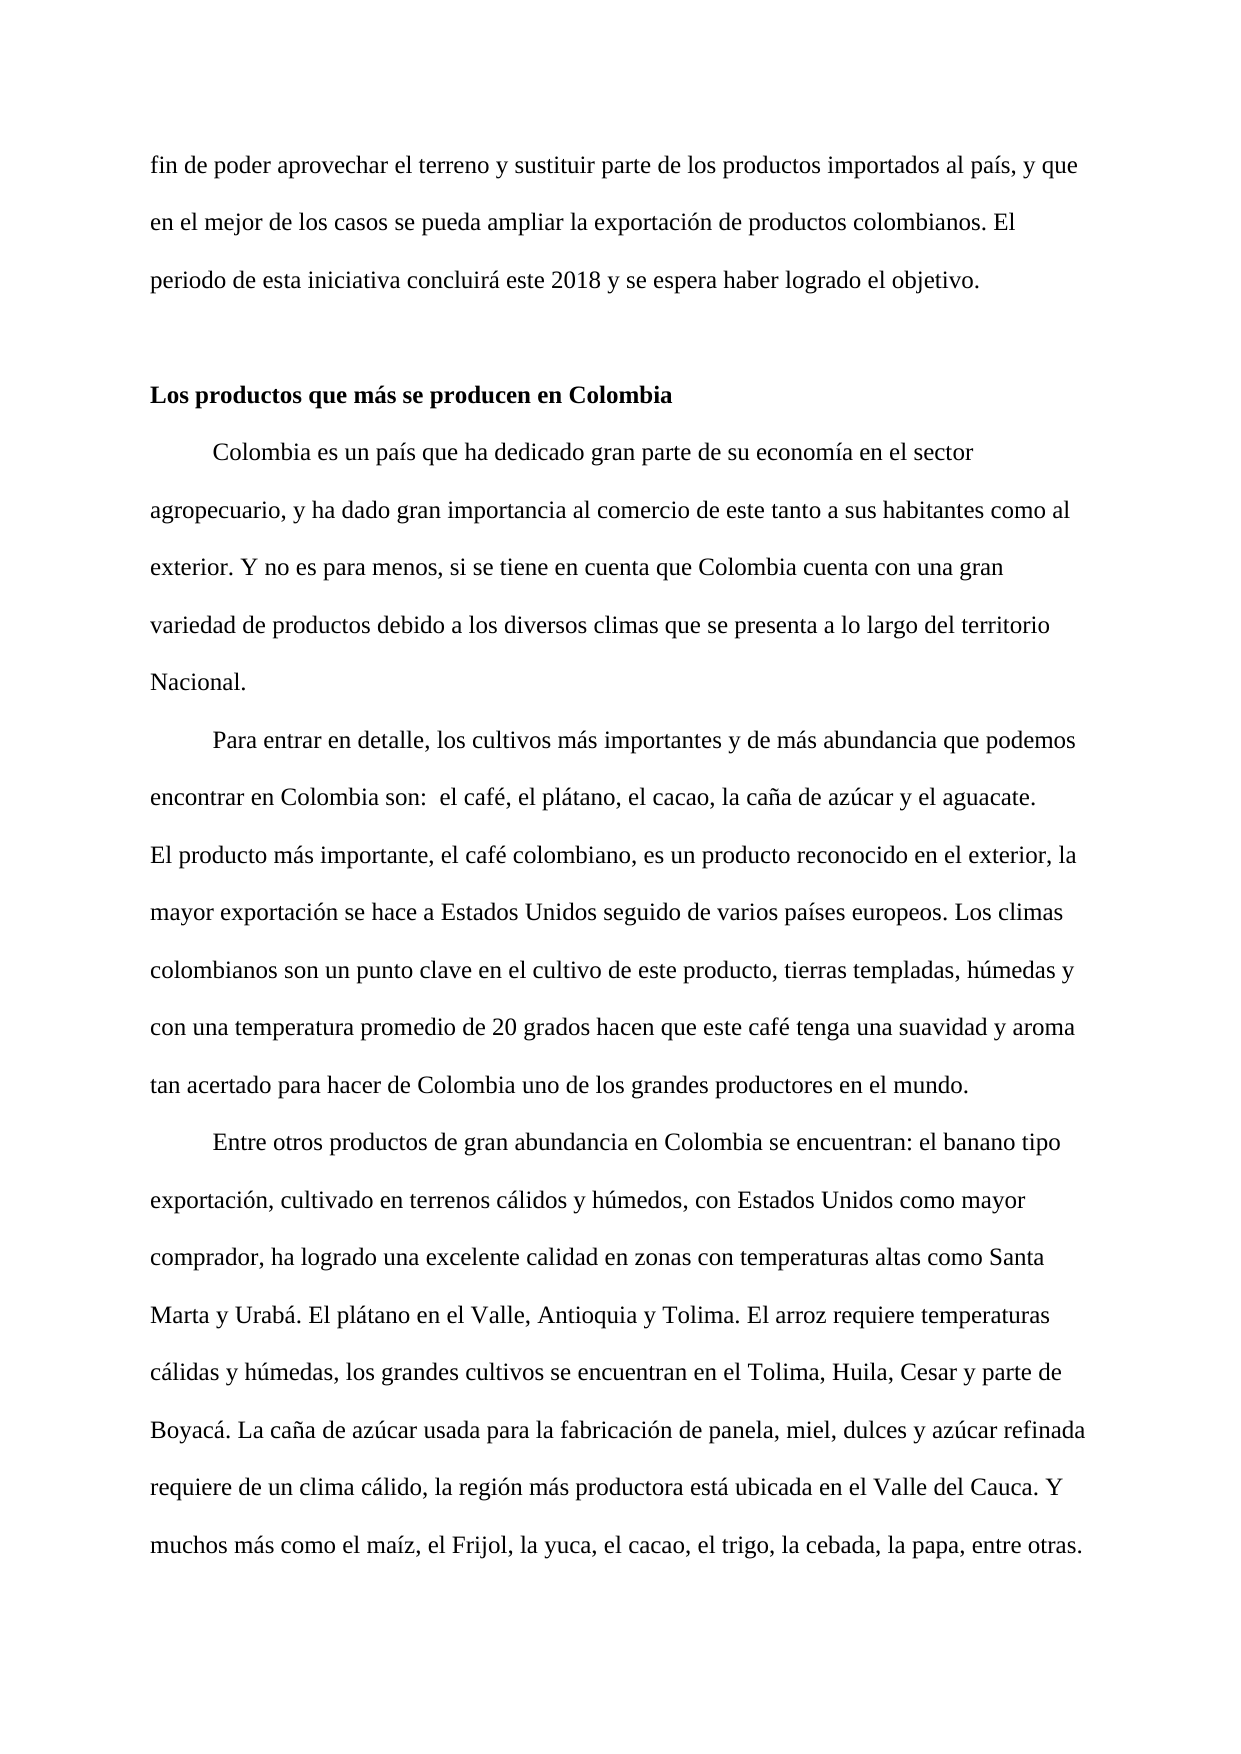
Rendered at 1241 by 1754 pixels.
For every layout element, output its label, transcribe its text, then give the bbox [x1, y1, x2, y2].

text Colombia es un país que ha dedicado gran parte de su economía en el sector agropecuario, y ha dado gran importancia al comercio de este tanto a sus habitantes como al exterior. Y no es para menos, si se tiene en cuenta que Colombia cuenta con una gran variedad de productos debido a los diversos climas que se presenta a lo largo del territorio Nacional. [150, 437, 1090, 696]
text Para entrar en detalle, los cultivos más importantes y de más abundancia que podemos encontrar en Colombia son: el café, el plátano, el cacao, la caña de azúcar y el aguacate. [150, 725, 1090, 811]
text El producto más importante, el café colombiano, es un producto reconocido en el exterior, la mayor exportación se hace a Estados Unidos seguido de varios países europeos. Los climas colombianos son un punto clave en el cultivo de este producto, tierras templadas, húmedas y con una temperatura promedio de 20 grados hacen que este café tenga una suavidad y aroma tan acertado para hacer de Colombia uno de los grandes productores en el mundo. [150, 840, 1090, 1099]
text Los productos que más se producen en Colombia [150, 380, 1090, 409]
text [150, 150, 1090, 294]
text Entre otros productos de gran abundancia en Colombia se encuentran: el banano tipo exportación, cultivado en terrenos cálidos y húmedos, con Estados Unidos como mayor comprador, ha logrado una excelente calidad en zonas con temperaturas altas como Santa Marta y Urabá. El plátano en el Valle, Antioquia y Tolima. El arroz requiere temperaturas cálidas y húmedas, los grandes cultivos se encuentran en el Tolima, Huila, Cesar y parte de Boyacá. La caña de azúcar usada para la fabricación de panela, miel, dulces y azúcar refinada requiere de un clima cálido, la región más productora está ubicada en el Valle del Cauca. Y muchos más como el maíz, el Frijol, la yuca, el cacao, el trigo, la cebada, la papa, entre otras. [150, 1127, 1090, 1559]
